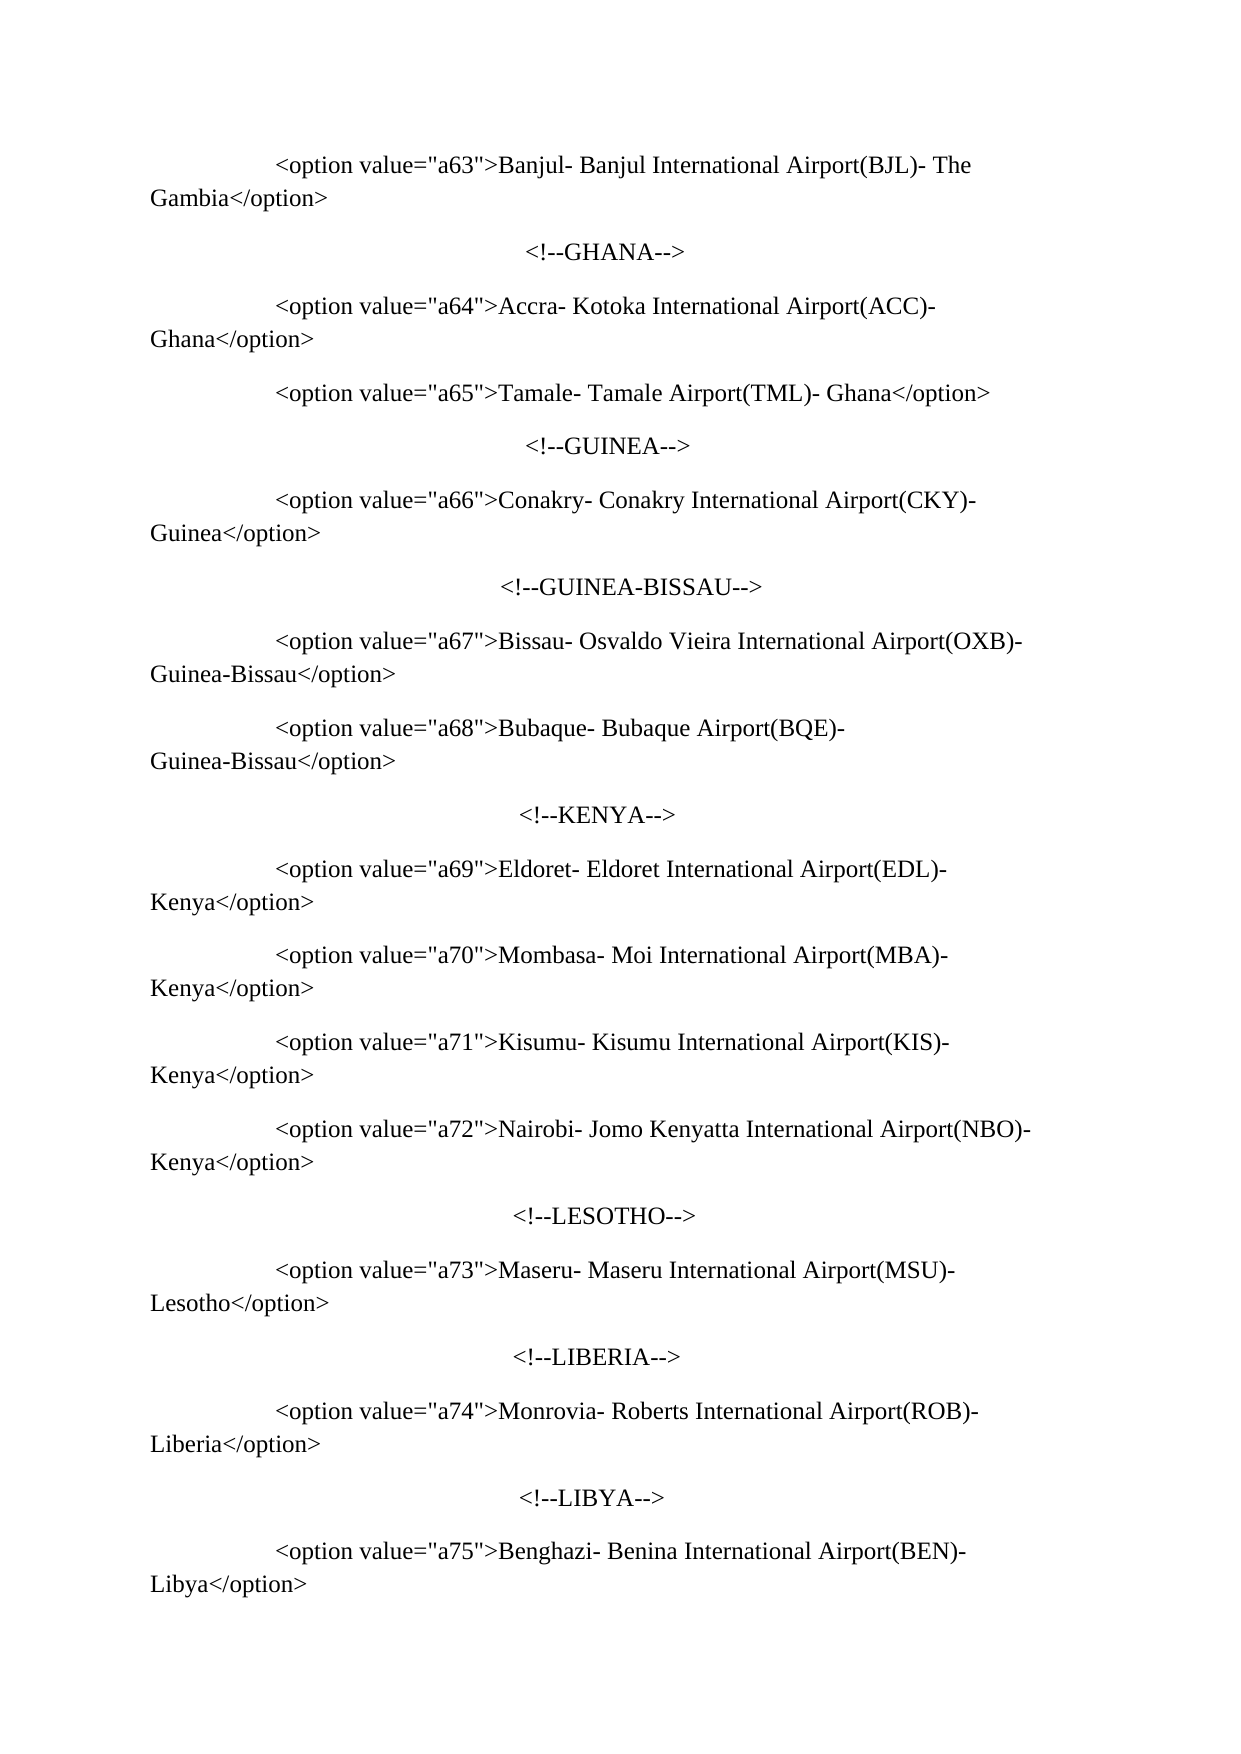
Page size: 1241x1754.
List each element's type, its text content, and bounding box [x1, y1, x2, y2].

text <option value="a67">Bissau- Osvaldo Vieira International Airport(OXB)- Guinea-Bissau</option> [150, 626, 1090, 688]
text <!--KENYA--> [150, 800, 1090, 828]
text <option value="a74">Monrovia- Roberts International Airport(ROB)- Liberia</option> [150, 1396, 1090, 1457]
text <option value="a73">Maseru- Maseru International Airport(MSU)- Lesotho</option> [150, 1255, 1090, 1317]
text <option value="a68">Bubaque- Bubaque Airport(BQE)- Guinea-Bissau</option> [150, 713, 1090, 775]
text <!--GUINEA--> [150, 431, 1090, 460]
text <option value="a63">Banjul- Banjul International Airport(BJL)- The Gambia</option> [150, 150, 1090, 212]
text <option value="a71">Kisumu- Kisumu International Airport(KIS)- Kenya</option> [150, 1027, 1090, 1089]
text <!--LIBERIA--> [150, 1342, 1090, 1371]
text <option value="a72">Nairobi- Jomo Kenyatta International Airport(NBO)- Kenya</option> [150, 1114, 1090, 1176]
text <!--LIBYA--> [150, 1483, 1090, 1511]
text <!--GUINEA-BISSAU--> [150, 572, 1090, 601]
text <!--GHANA--> [150, 237, 1090, 266]
text <option value="a66">Conakry- Conakry International Airport(CKY)- Guinea</option> [150, 485, 1090, 547]
text <option value="a64">Accra- Kotoka International Airport(ACC)- Ghana</option> [150, 291, 1090, 352]
text <option value="a70">Mombasa- Moi International Airport(MBA)- Kenya</option> [150, 941, 1090, 1002]
text <option value="a69">Eldoret- Eldoret International Airport(EDL)- Kenya</option> [150, 854, 1090, 915]
text <option value="a75">Benghazi- Benina International Airport(BEN)- Libya</option> [150, 1536, 1090, 1598]
text <!--LESOTHO--> [150, 1201, 1090, 1230]
text <option value="a65">Tamale- Tamale Airport(TML)- Ghana</option> [150, 378, 1090, 406]
